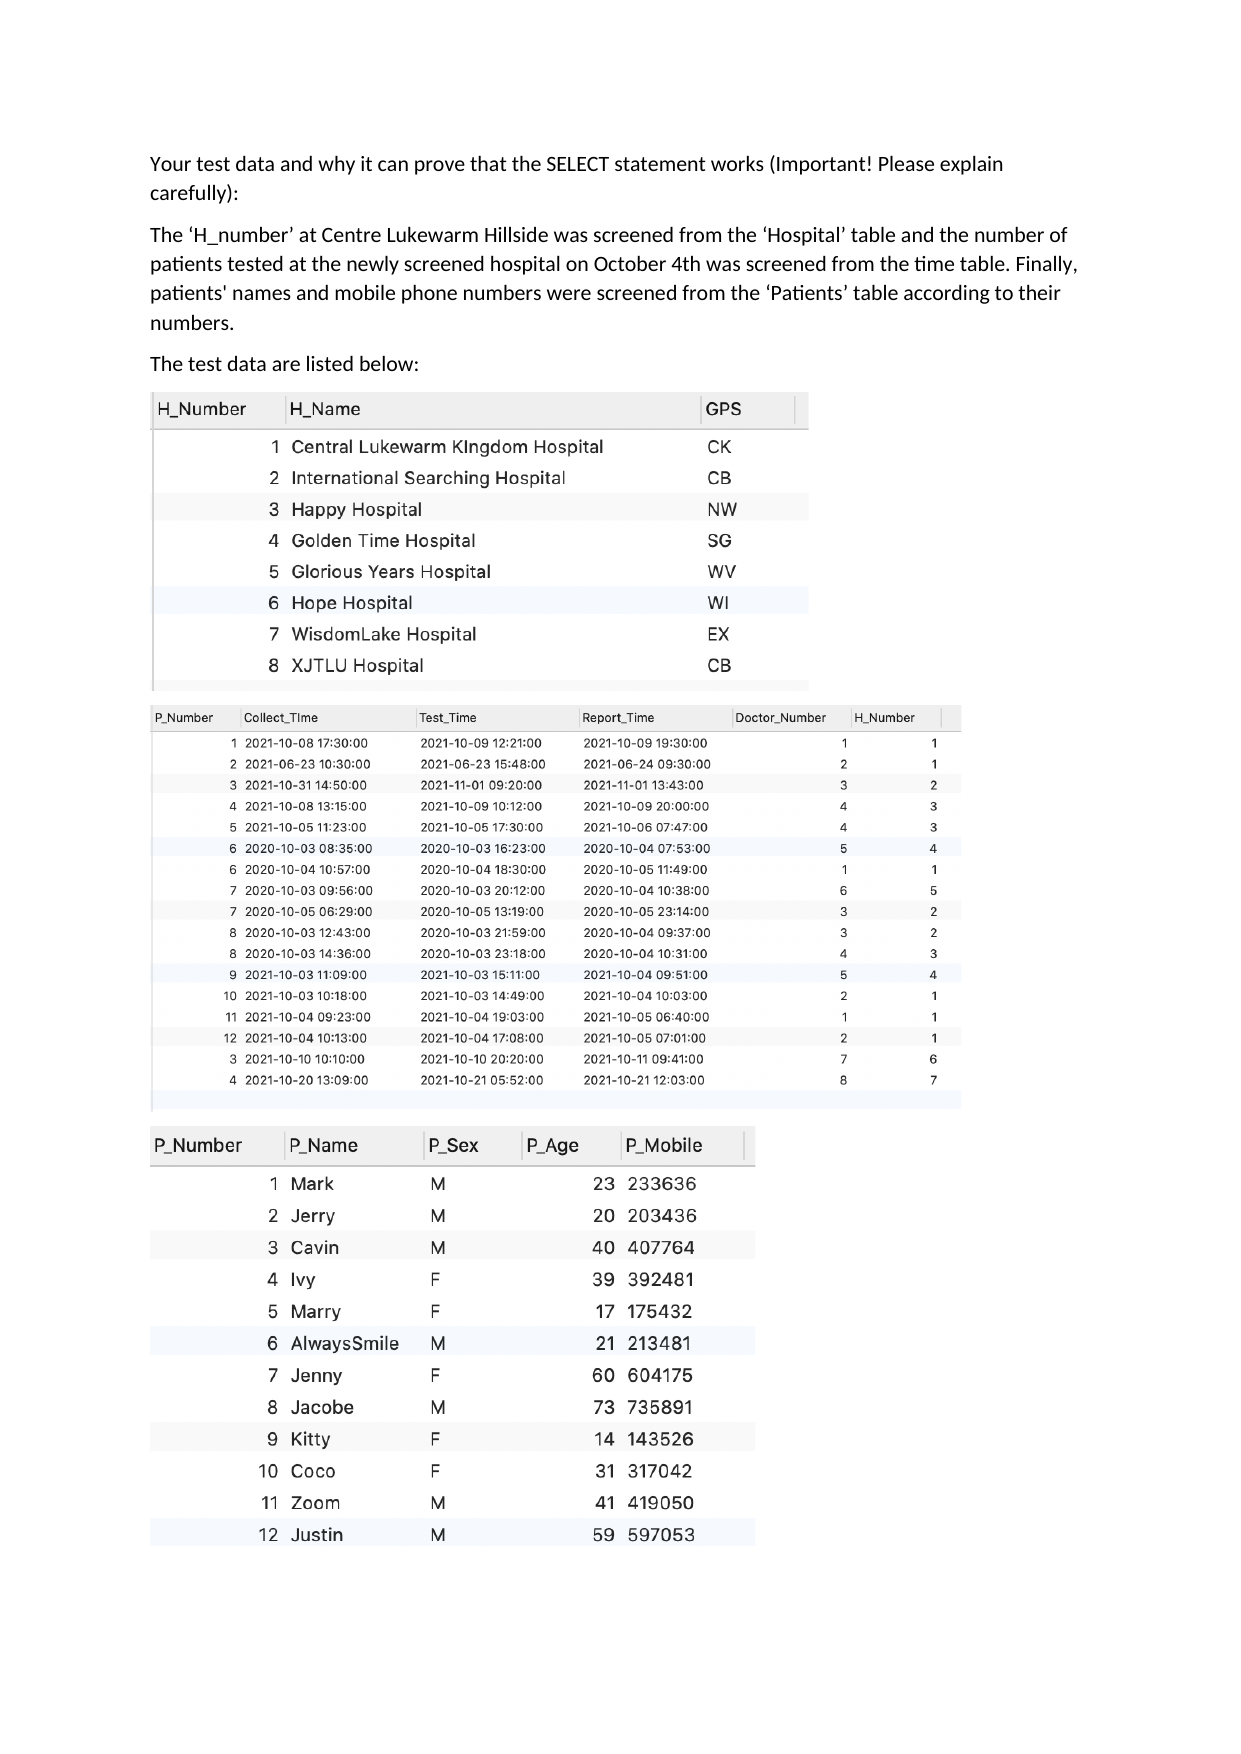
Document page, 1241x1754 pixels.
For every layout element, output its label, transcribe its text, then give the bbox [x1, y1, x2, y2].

picture [150, 1126, 756, 1556]
text The ‘H_number’ at Centre Lukewarm Hillside was screened from the ‘Hospital’ table and the number of patients tested at the newly screened hospital on October 4th was screened from the time table. Finally, patients' names and mobile phone numbers were screened from the ‘Patients’ table according to their numbers. [150, 221, 1090, 336]
picture [150, 392, 809, 691]
text The test data are listed below: [150, 351, 1090, 377]
picture [150, 705, 962, 1112]
text Your test data and why it can prove that the SELECT statement works (Important! Please explain carefully): [150, 150, 1090, 206]
